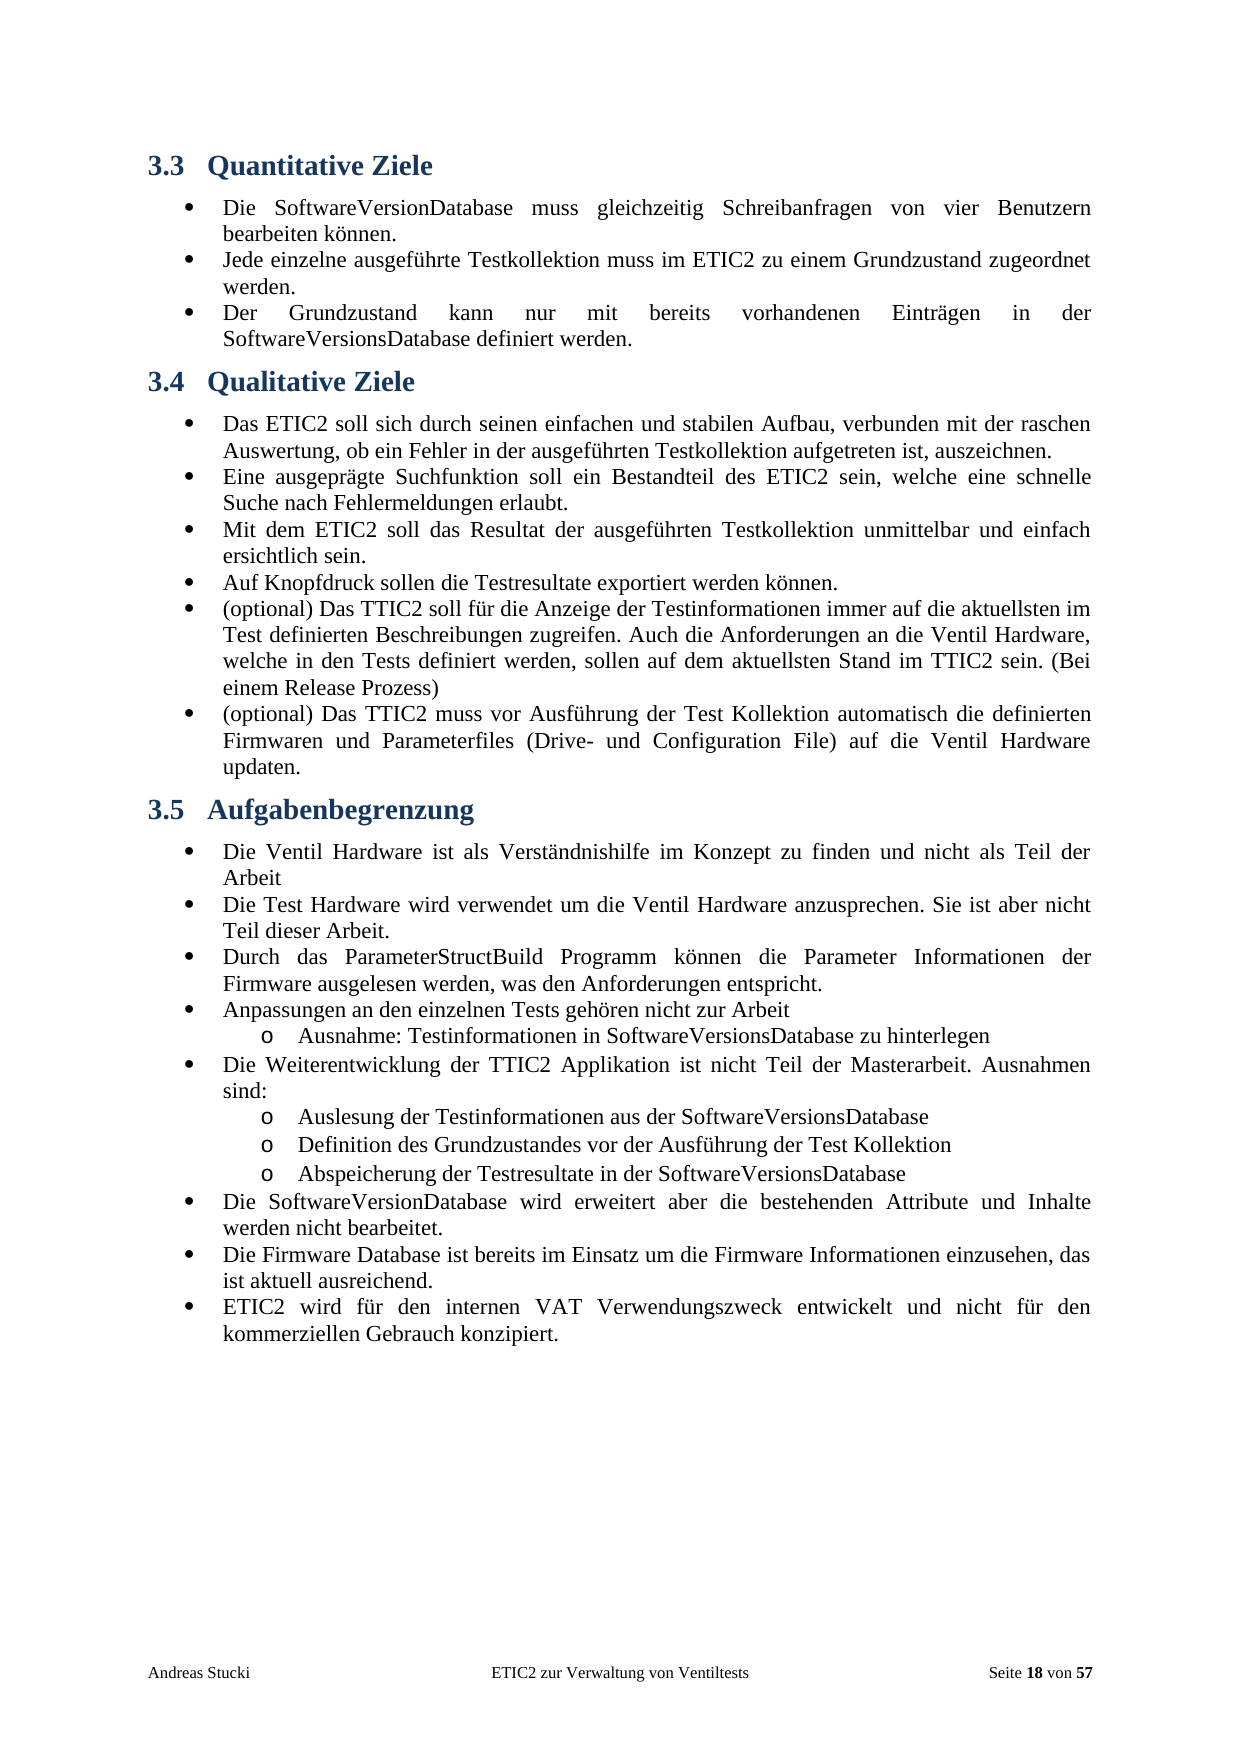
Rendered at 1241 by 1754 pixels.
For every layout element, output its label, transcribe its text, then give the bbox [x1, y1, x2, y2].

list (optional) Das TTIC2 soll für die Anzeige der Testinformationen immer auf die aktuellsten im Test definierten Beschreibungen zugreifen. Auch die Anforderungen an die Ventil Hardware, welche in den Tests definiert werden, sollen auf dem aktuellsten Stand im TTIC2 sein. (Bei einem Release Prozess) [185, 595, 1092, 700]
list Ausnahme: Testinformationen in SoftwareVersionsDatabase zu hinterlegen [260, 1022, 1092, 1051]
list Abspeicherung der Testresultate in der SoftwareVersionsDatabase [260, 1160, 1092, 1188]
list Die Ventil Hardware ist als Verständnishilfe im Konzept zu finden und nicht als Teil der Arbeit [185, 838, 1092, 891]
list Auf Knopfdruck sollen die Testresultate exportiert werden können. [185, 568, 1092, 595]
subtitle Aufgabenbegrenzung [148, 792, 1092, 825]
list ETIC2 wird für den internen VAT Verwendungszweck entwickelt und nicht für den kommerziellen Gebrauch konzipiert. [185, 1293, 1092, 1346]
list Definition des Grundzustandes vor der Ausführung der Test Kollektion [260, 1132, 1092, 1160]
list Jede einzelne ausgeführte Testkollektion muss im ETIC2 zu einem Grundzustand zugeordnet werden. [185, 246, 1092, 299]
list Die Weiterentwicklung der TTIC2 Applikation ist nicht Teil der Masterarbeit. Ausnahmen sind: [185, 1051, 1092, 1103]
list Das ETIC2 soll sich durch seinen einfachen und stabilen Aufbau, verbunden mit der raschen Auswertung, ob ein Fehler in der ausgeführten Testkollektion aufgetreten ist, auszeichnen. [185, 410, 1092, 463]
list Die Test Hardware wird verwendet um die Ventil Hardware anzusprechen. Sie ist aber nicht Teil dieser Arbeit. [185, 891, 1092, 943]
list Anpassungen an den einzelnen Tests gehören nicht zur Arbeit [185, 996, 1092, 1022]
list Eine ausgeprägte Suchfunktion soll ein Bestandteil des ETIC2 sein, welche eine schnelle Suche nach Fehlermeldungen erlaubt. [185, 463, 1092, 516]
list Die Firmware Database ist bereits im Einsatz um die Firmware Informationen einzusehen, das ist aktuell ausreichend. [185, 1241, 1092, 1293]
list Durch das ParameterStructBuild Programm können die Parameter Informationen der Firmware ausgelesen werden, was den Anforderungen entspricht. [185, 943, 1092, 996]
list Die SoftwareVersionDatabase muss gleichzeitig Schreibanfragen von vier Benutzern bearbeiten können. [185, 194, 1092, 246]
list Der Grundzustand kann nur mit bereits vorhandenen Einträgen in der SoftwareVersionsDatabase definiert werden. [185, 299, 1092, 352]
subtitle Qualitative Ziele [148, 364, 1092, 398]
subtitle Quantitative Ziele [148, 148, 1092, 181]
list Die SoftwareVersionDatabase wird erweitert aber die bestehenden Attribute und Inhalte werden nicht bearbeitet. [185, 1188, 1092, 1241]
list Auslesung der Testinformationen aus der SoftwareVersionsDatabase [260, 1103, 1092, 1132]
list (optional) Das TTIC2 muss vor Ausführung der Test Kollektion automatisch die definierten Firmwaren und Parameterfiles (Drive- und Configuration File) auf die Ventil Hardware updaten. [185, 700, 1092, 779]
list Mit dem ETIC2 soll das Resultat der ausgeführten Testkollektion unmittelbar und einfach ersichtlich sein. [185, 516, 1092, 568]
